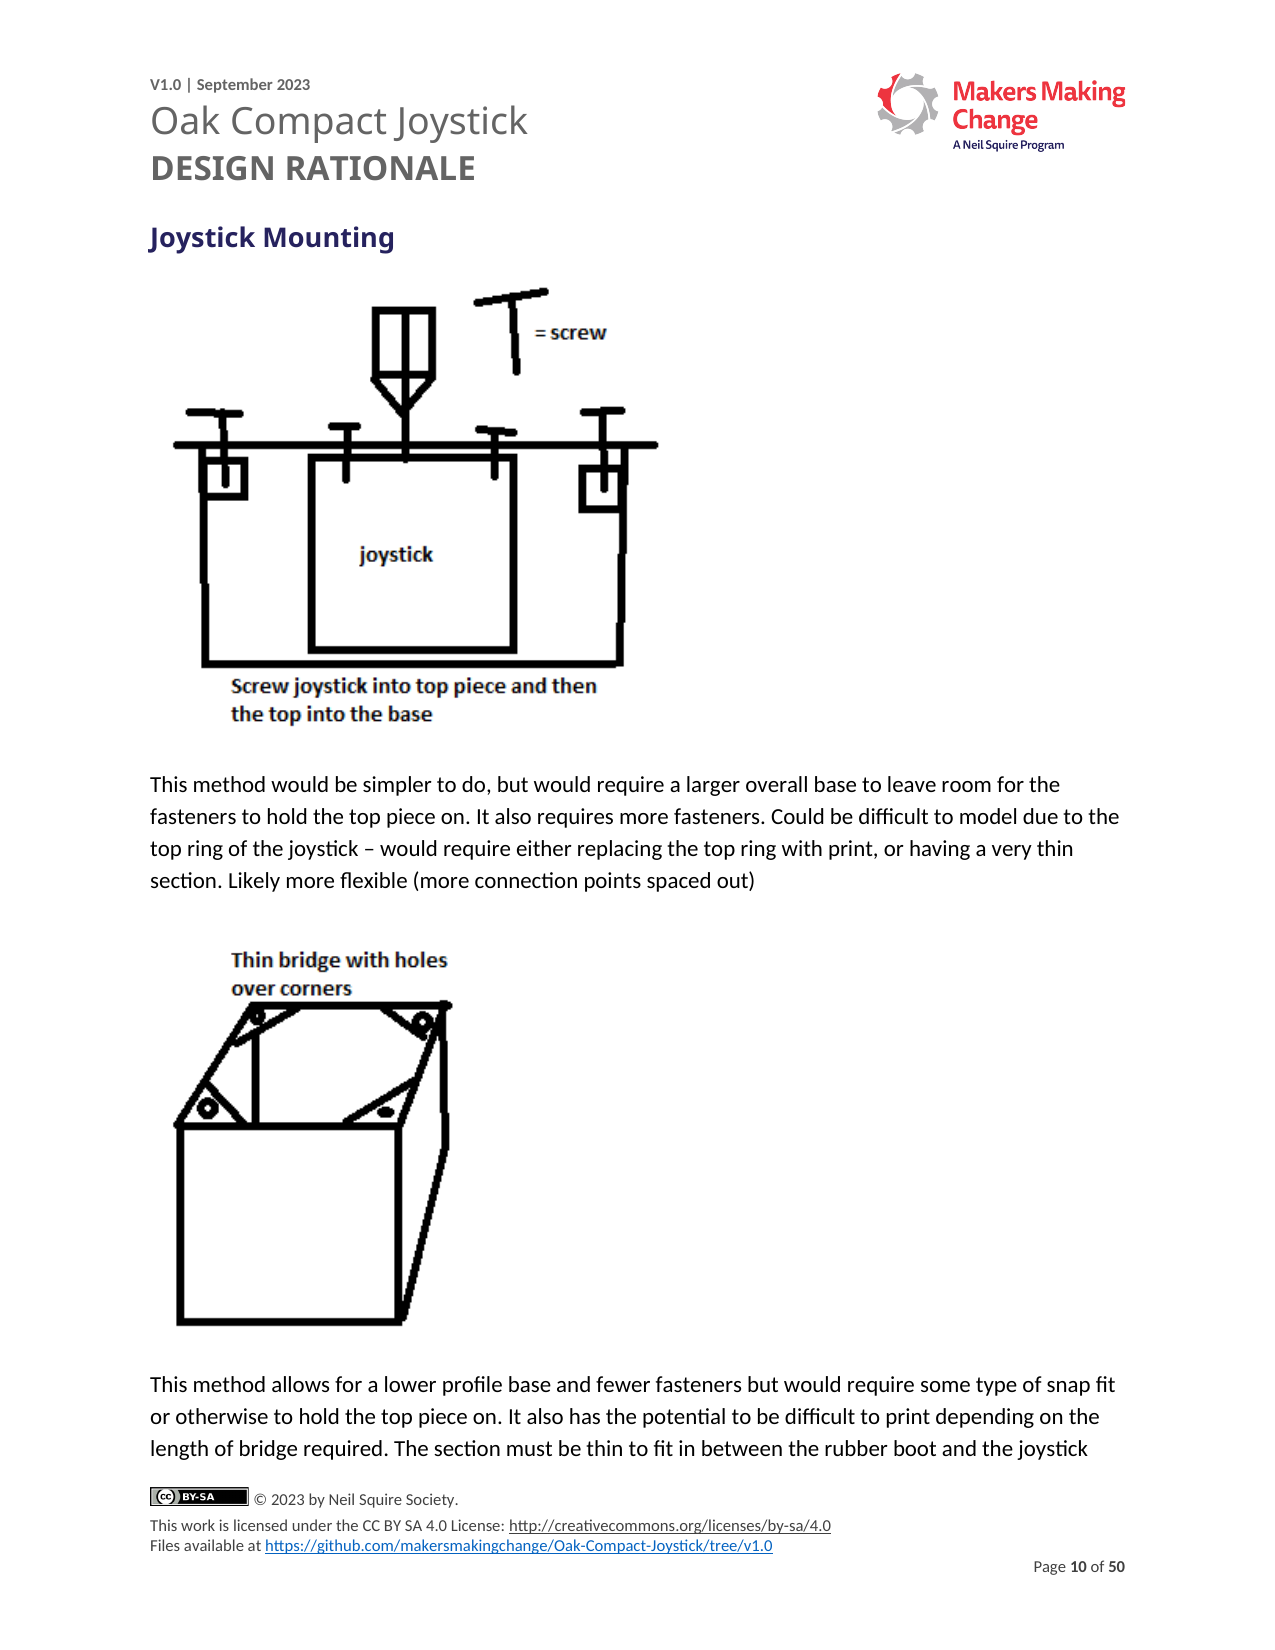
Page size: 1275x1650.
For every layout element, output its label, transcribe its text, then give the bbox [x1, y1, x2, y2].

subtitle Joystick Mounting [150, 218, 1125, 255]
picture [150, 261, 671, 745]
text This method would be simpler to do, but would require a larger overall base to leave room for the fasteners to hold the top piece on. It also requires more fasteners. Could be difficult to model due to the top ring of the joystick – would require either replacing the top ring with print, or having a very thin section. Likely more flexible (more connection points spaced out) [150, 770, 1125, 894]
picture [150, 1487, 249, 1506]
picture [150, 919, 495, 1345]
picture [877, 73, 1125, 152]
